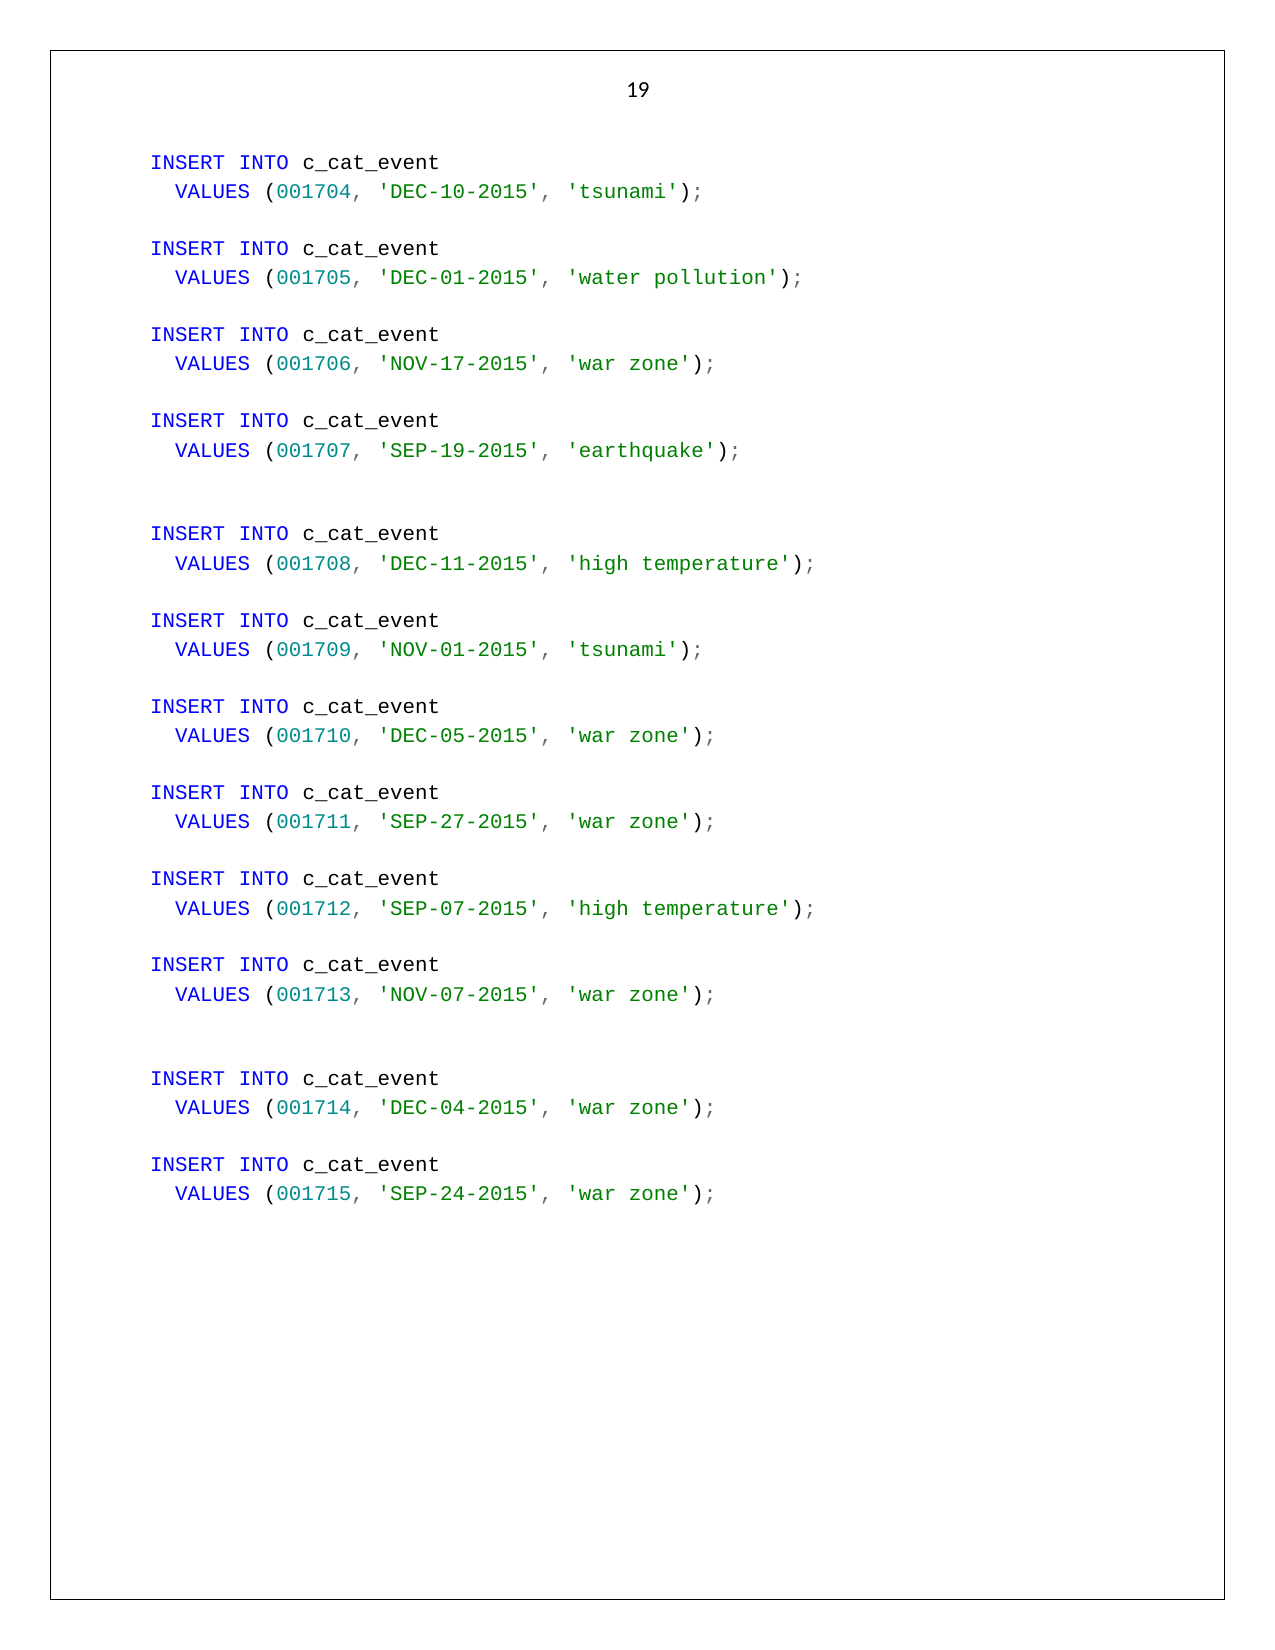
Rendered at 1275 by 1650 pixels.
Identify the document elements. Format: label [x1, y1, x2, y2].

text [150, 150, 1125, 1207]
